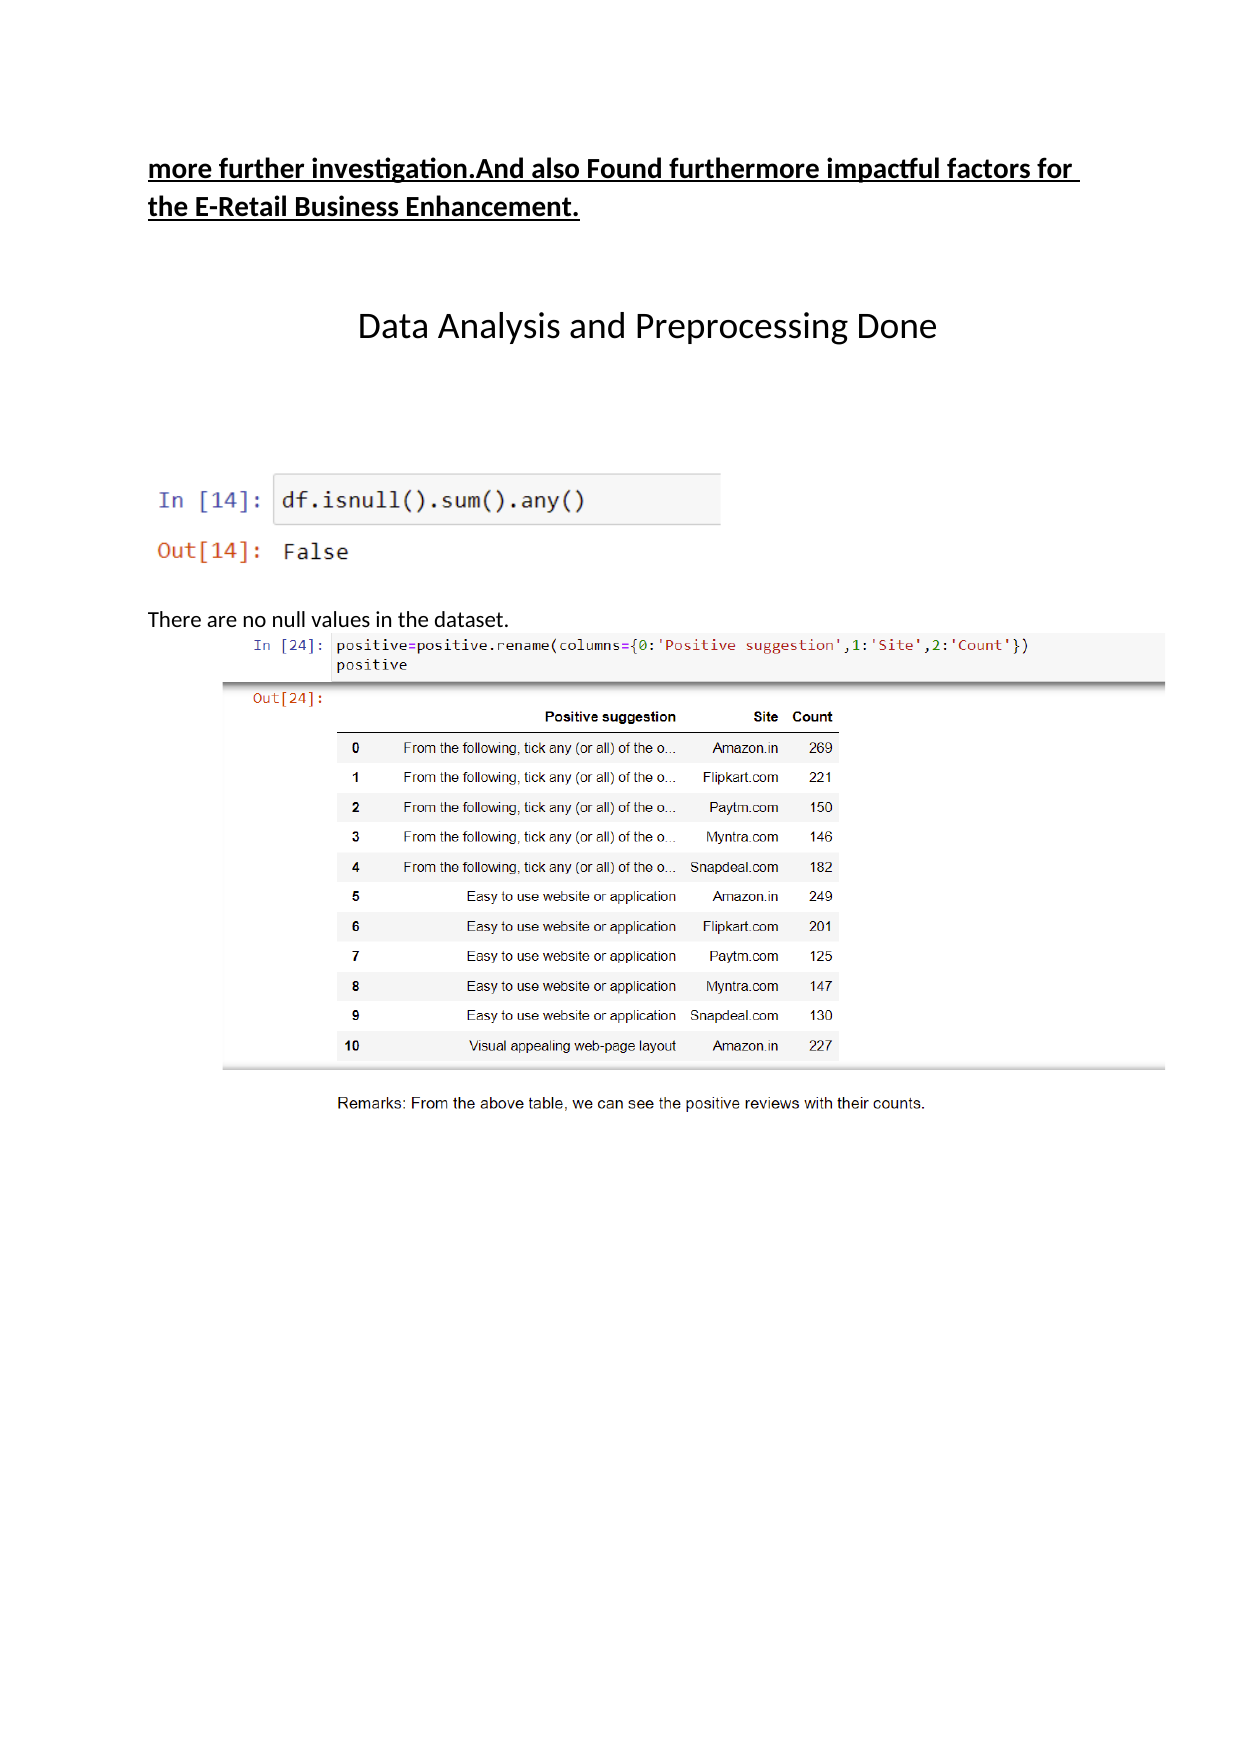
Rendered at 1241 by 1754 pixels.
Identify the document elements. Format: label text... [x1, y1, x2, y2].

picture [222, 633, 1166, 1124]
picture [118, 466, 721, 587]
text Data Analysis and Preprocessing Done [148, 302, 1090, 347]
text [148, 150, 1090, 224]
text There are no null values in the dataset. [148, 606, 1090, 634]
